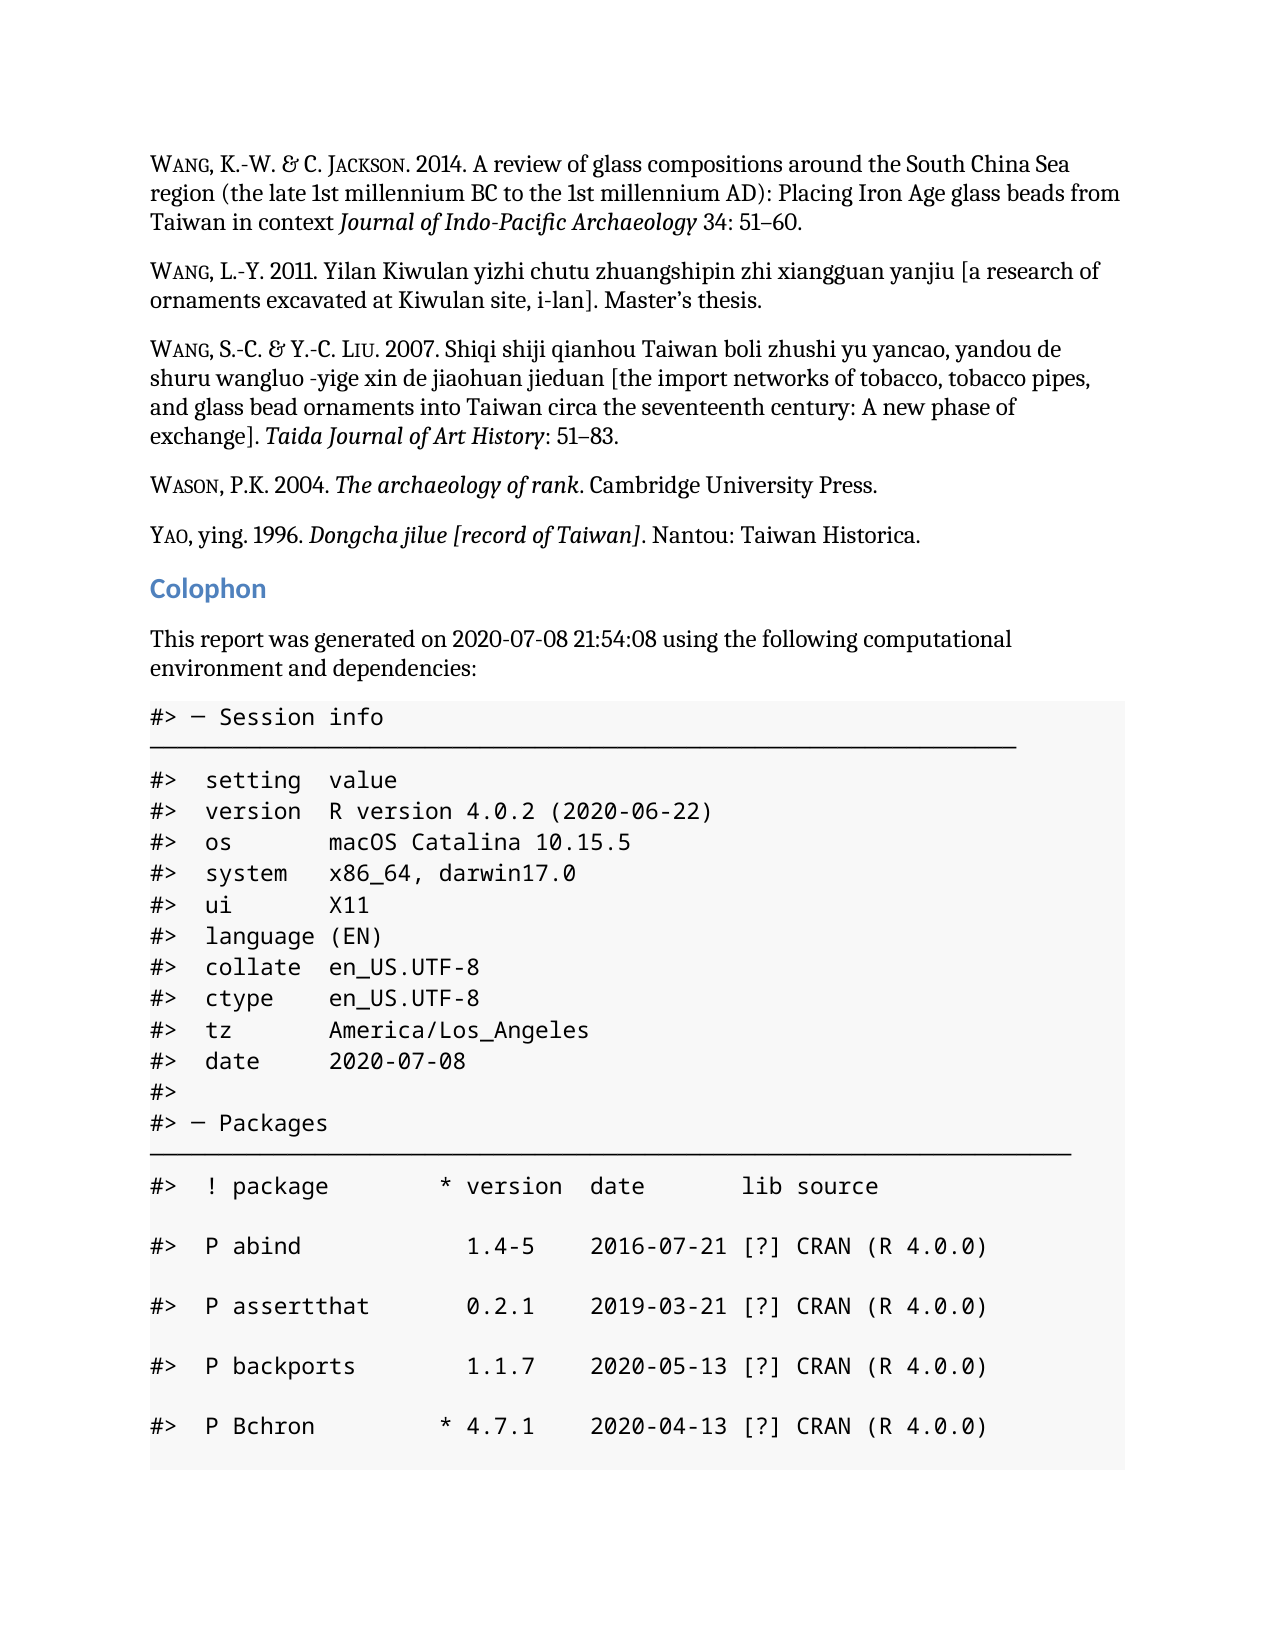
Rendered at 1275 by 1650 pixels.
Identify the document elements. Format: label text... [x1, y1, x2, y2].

text Yao, ying. 1996. Dongcha jilue [record of Taiwan]. Nantou: Taiwan Historica. [150, 521, 1125, 549]
subtitle Colophon [150, 570, 1125, 606]
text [150, 701, 1125, 1470]
text Wason, P.K. 2004. The archaeology of rank. Cambridge University Press. [150, 471, 1125, 500]
text Wang, S.-C. & Y.-C. Liu. 2007. Shiqi shiji qianhou Taiwan boli zhushi yu yancao, yandou de shuru wangluo -yige xin de jiaohuan jieduan [the import networks of tobacco, tobacco pipes, and glass bead ornaments into Taiwan circa the seventeenth century: A new phase of exchange]. Taida Journal of Art History: 51–83. [150, 335, 1125, 450]
text This report was generated on 2020-07-08 21:54:08 using the following computational environment and dependencies: [150, 625, 1125, 682]
text Wang, K.-W. & C. Jackson. 2014. A review of glass compositions around the South China Sea region (the late 1st millennium BC to the 1st millennium AD): Placing Iron Age glass beads from Taiwan in context Journal of Indo-Pacific Archaeology 34: 51–60. [150, 150, 1125, 236]
text Wang, L.-Y. 2011. Yilan Kiwulan yizhi chutu zhuangshipin zhi xiangguan yanjiu [a research of ornaments excavated at Kiwulan site, i-lan]. Master’s thesis. [150, 257, 1125, 314]
